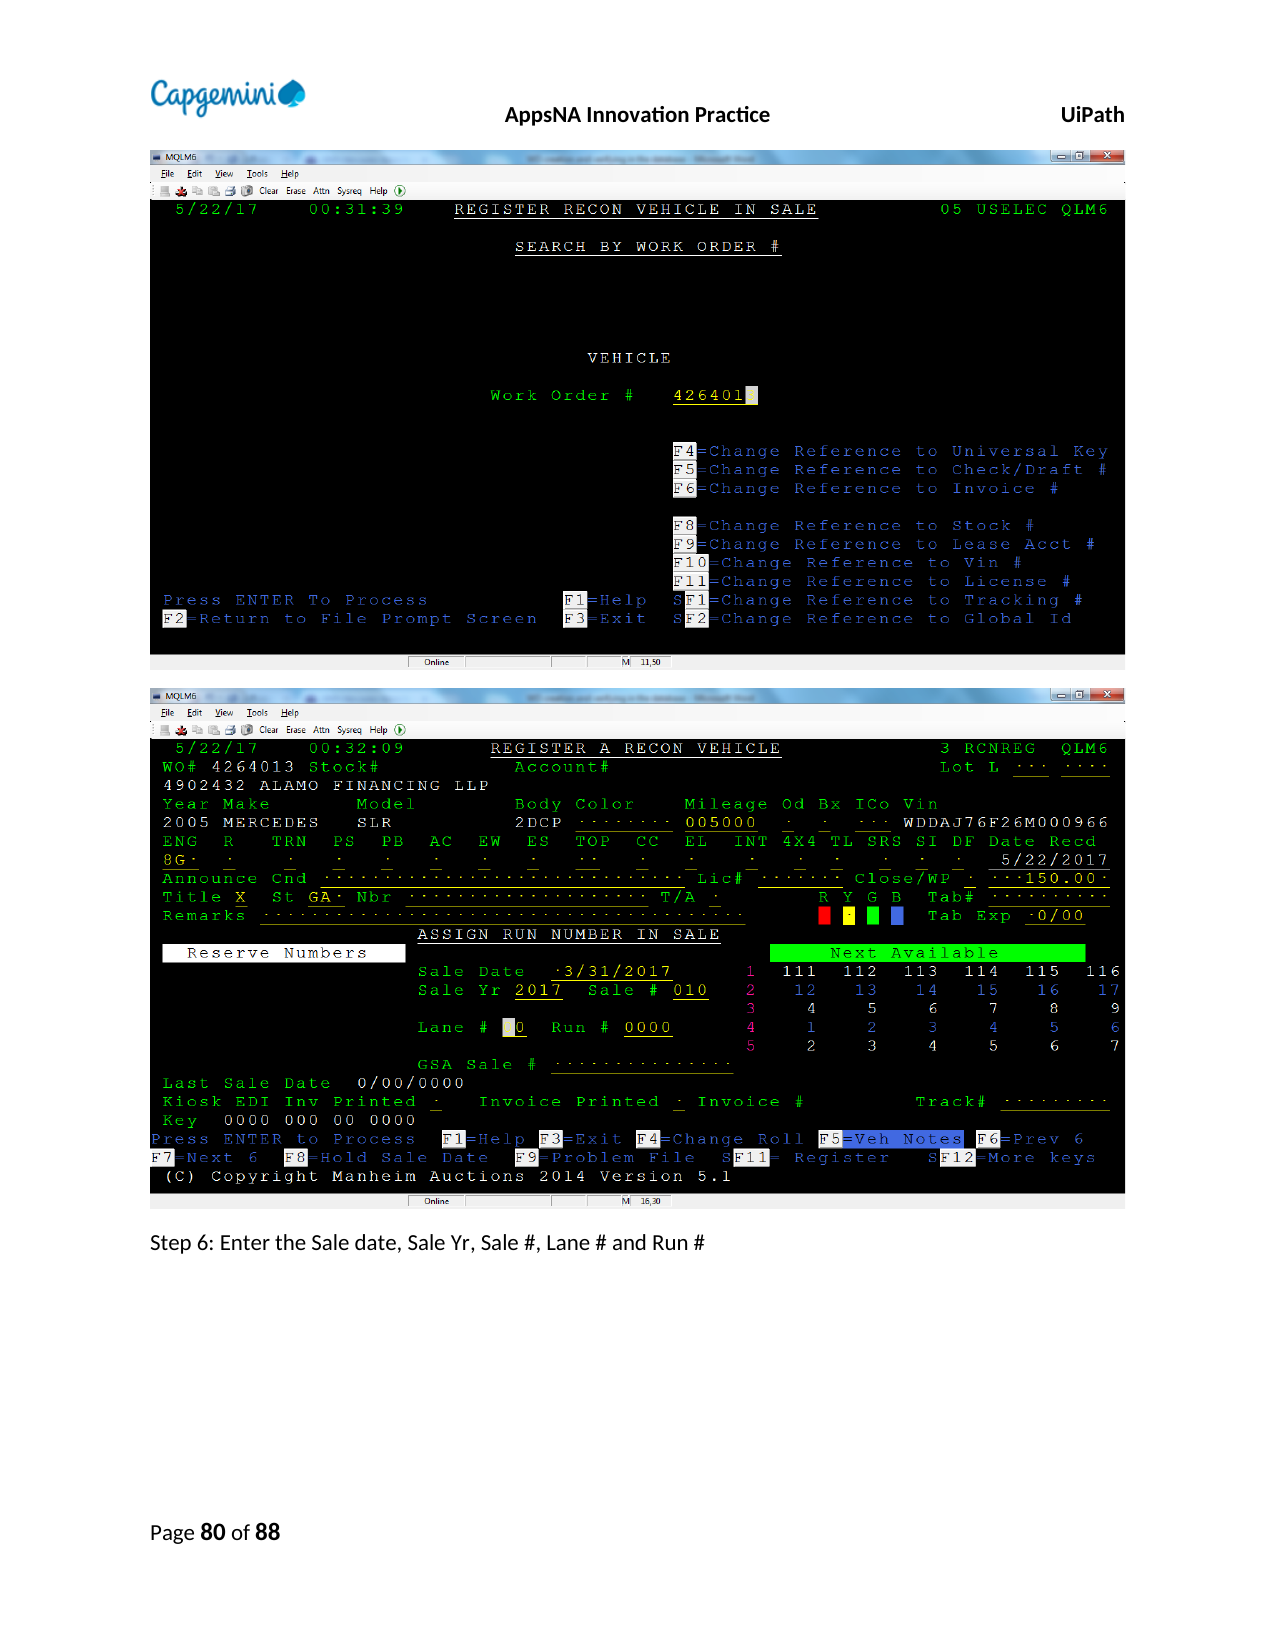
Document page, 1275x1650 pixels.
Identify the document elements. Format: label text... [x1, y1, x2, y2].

text Step 6: Enter the Sale date, Sale Yr, Sale #, Lane # and Run # [150, 1228, 1125, 1256]
picture [150, 75, 307, 123]
picture [150, 150, 1125, 670]
picture [150, 688, 1125, 1209]
